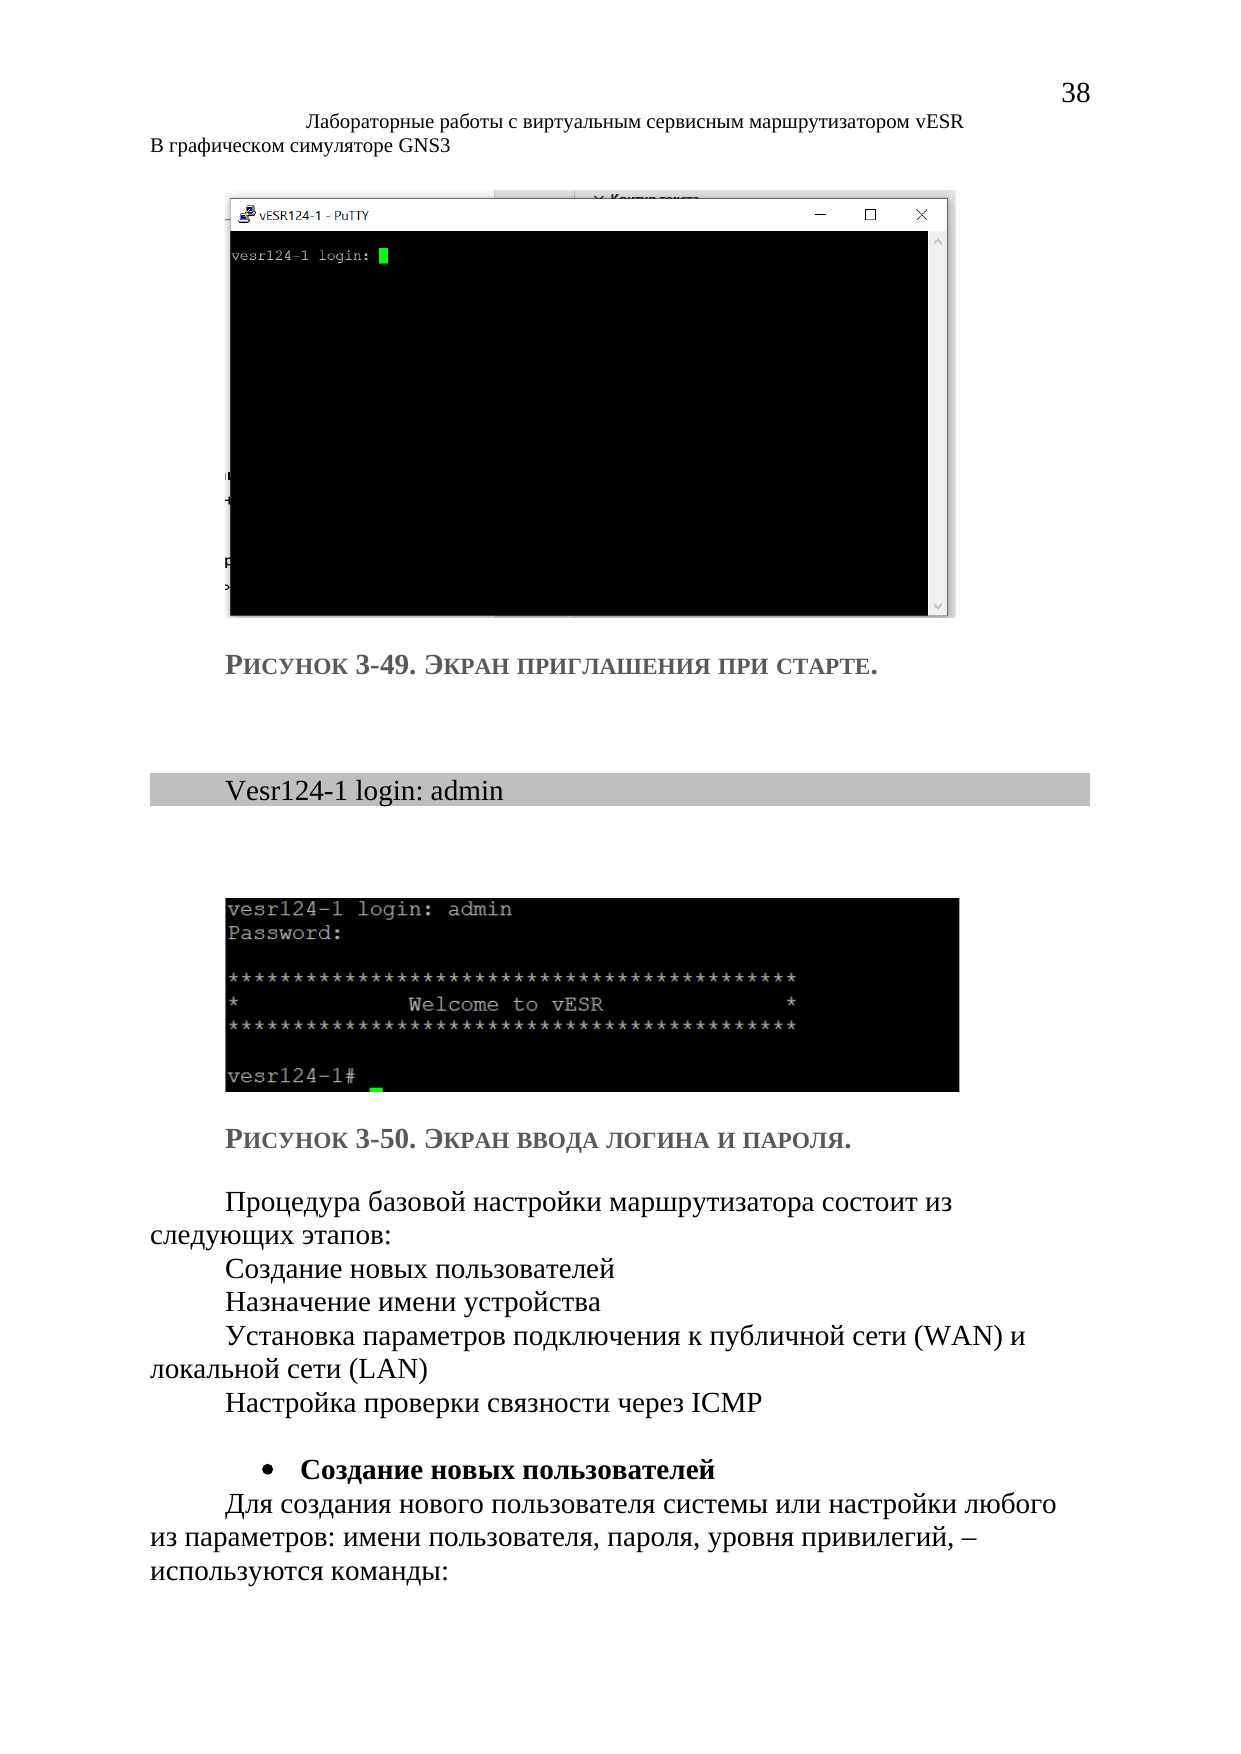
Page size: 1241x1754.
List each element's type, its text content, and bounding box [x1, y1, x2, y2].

list Создание новых пользователей [262, 1452, 1090, 1486]
text Для создания нового пользователя системы или настройки любого из параметров: имени пользователя, пароля, уровня привилегий, – используются команды: [150, 1486, 1090, 1586]
picture [225, 190, 956, 618]
text Vesr124-1 login: admin [150, 773, 1090, 806]
text Процедура базовой настройки маршрутизатора состоит из следующих этапов: [150, 1184, 1090, 1251]
picture [225, 898, 960, 1092]
text Настройка проверки связности через ICMP [150, 1385, 1090, 1419]
text Создание новых пользователей [150, 1251, 1090, 1284]
text Назначение имени устройства [150, 1284, 1090, 1318]
text Установка параметров подключения к публичной сети (WAN) и локальной сети (LAN) [150, 1318, 1090, 1385]
